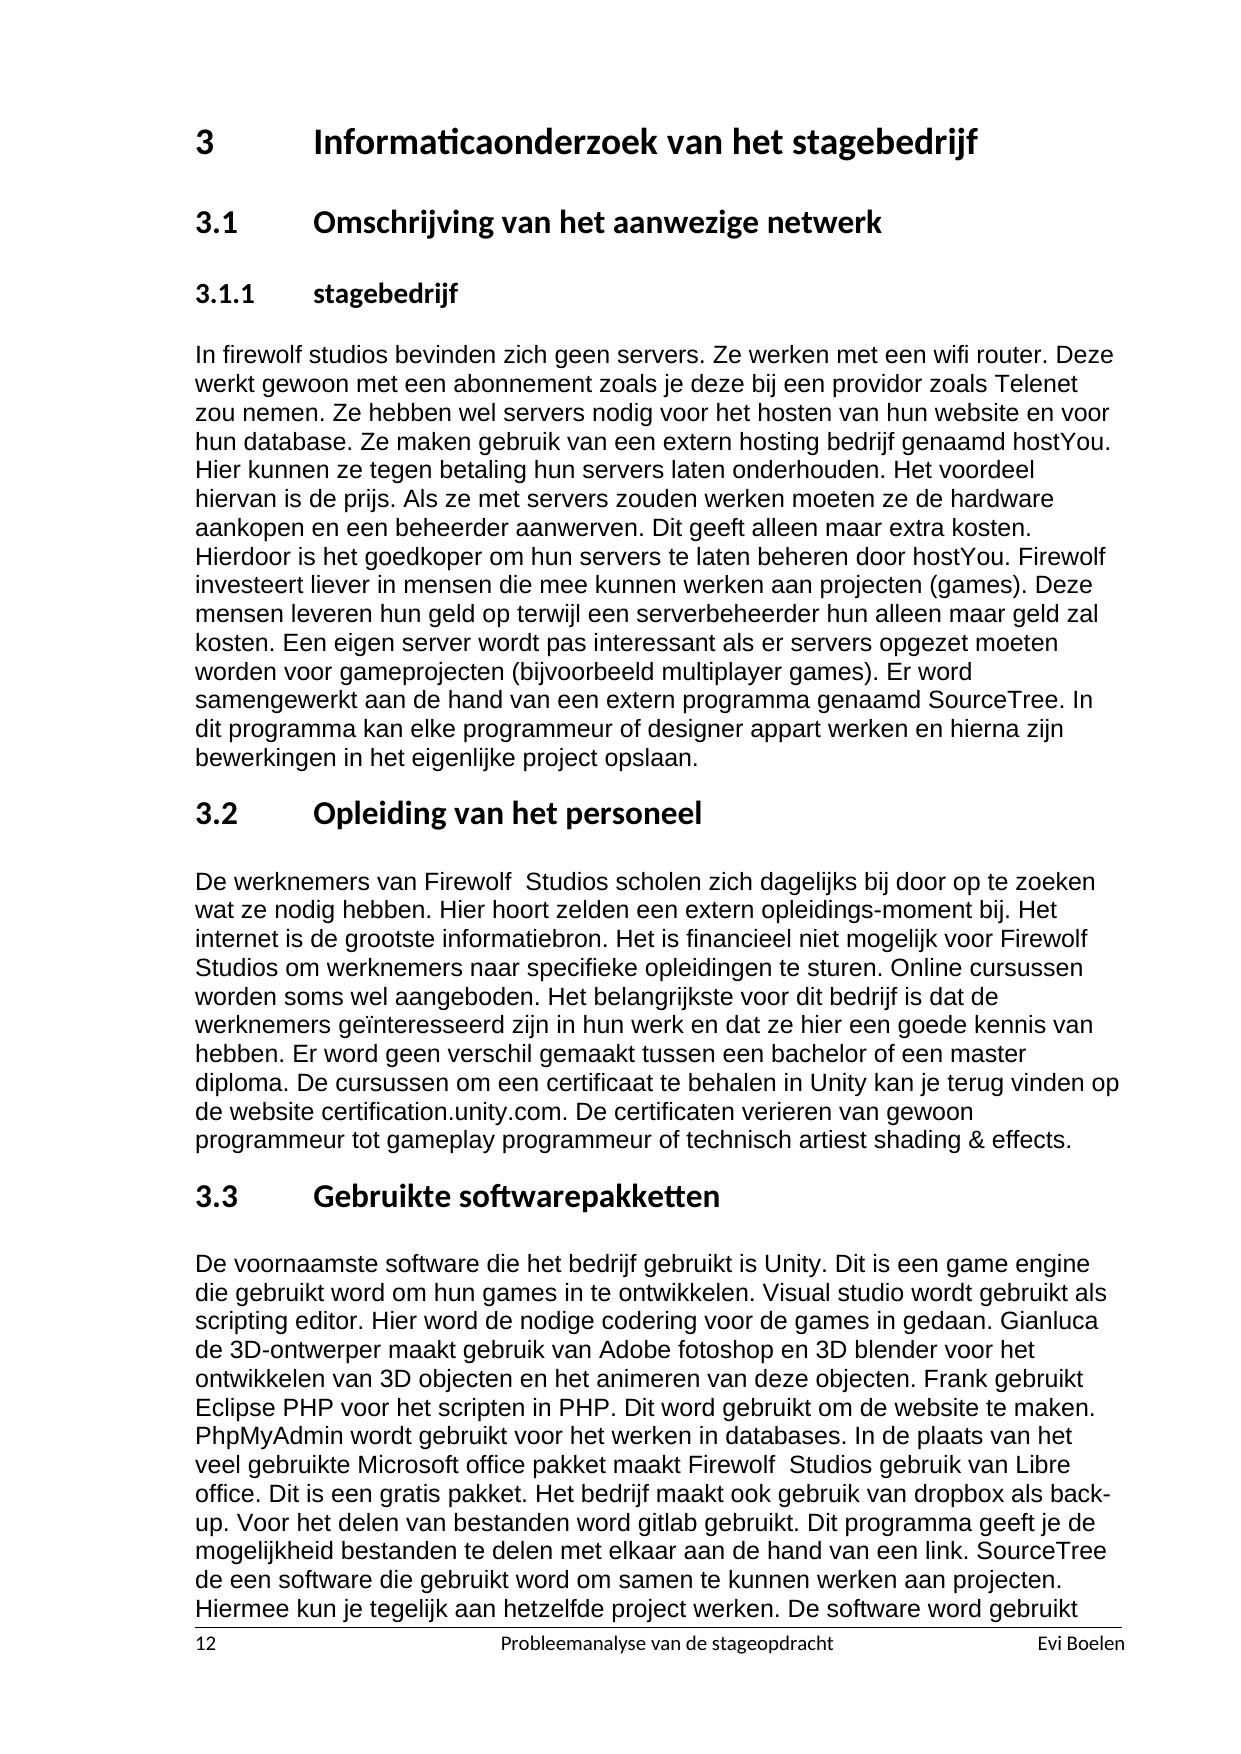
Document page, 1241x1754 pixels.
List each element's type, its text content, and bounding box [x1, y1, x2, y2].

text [195, 1249, 1122, 1623]
text De werknemers van Firewolf Studios scholen zich dagelijks bij door op te zoeken wat ze nodig hebben. Hier hoort zelden een extern opleidings-moment bij. Het internet is de grootste informatiebron. Het is financieel niet mogelijk voor Firewolf Studios om werknemers naar specifieke opleidingen te sturen. Online cursussen worden soms wel aangeboden. Het belangrijkste voor dit bedrijf is dat de werknemers geïnteresseerd zijn in hun werk en dat ze hier een goede kennis van hebben. Er word geen verschil gemaakt tussen een bachelor of een master diploma. De cursussen om een certificaat te behalen in Unity kan je terug vinden op de website certification.unity.com. De certificaten verieren van gewoon programmeur tot gameplay programmeur of technisch artiest shading & effects. [195, 866, 1122, 1154]
subtitle Informaticaonderzoek van het stagebedrijf [195, 118, 1122, 164]
text In firewolf studios bevinden zich geen servers. Ze werken met een wifi router. Deze werkt gewoon met een abonnement zoals je deze bij een providor zoals Telenet zou nemen. Ze hebben wel servers nodig voor het hosten van hun website en voor hun database. Ze maken gebruik van een extern hosting bedrijf genaamd hostYou. Hier kunnen ze tegen betaling hun servers laten onderhouden. Het voordeel hiervan is de prijs. Als ze met servers zouden werken moeten ze de hardware aankopen en een beheerder aanwerven. Dit geeft alleen maar extra kosten. Hierdoor is het goedkoper om hun servers te laten beheren door hostYou. Firewolf investeert liever in mensen die mee kunnen werken aan projecten (games). Deze mensen leveren hun geld op terwijl een serverbeheerder hun alleen maar geld zal kosten. Een eigen server wordt pas interessant als er servers opgezet moeten worden voor gameprojecten (bijvoorbeeld multiplayer games). Er word samengewerkt aan de hand van een extern programma genaamd SourceTree. In dit programma kan elke programmeur of designer appart werken en hierna zijn bewerkingen in het eigenlijke project opslaan. [195, 340, 1122, 772]
subtitle Gebruikte softwarepakketten [195, 1175, 1122, 1216]
subtitle Omschrijving van het aanwezige netwerk [195, 201, 1122, 242]
subtitle Opleiding van het personeel [195, 792, 1122, 833]
subtitle stagebedrijf [195, 276, 1122, 311]
